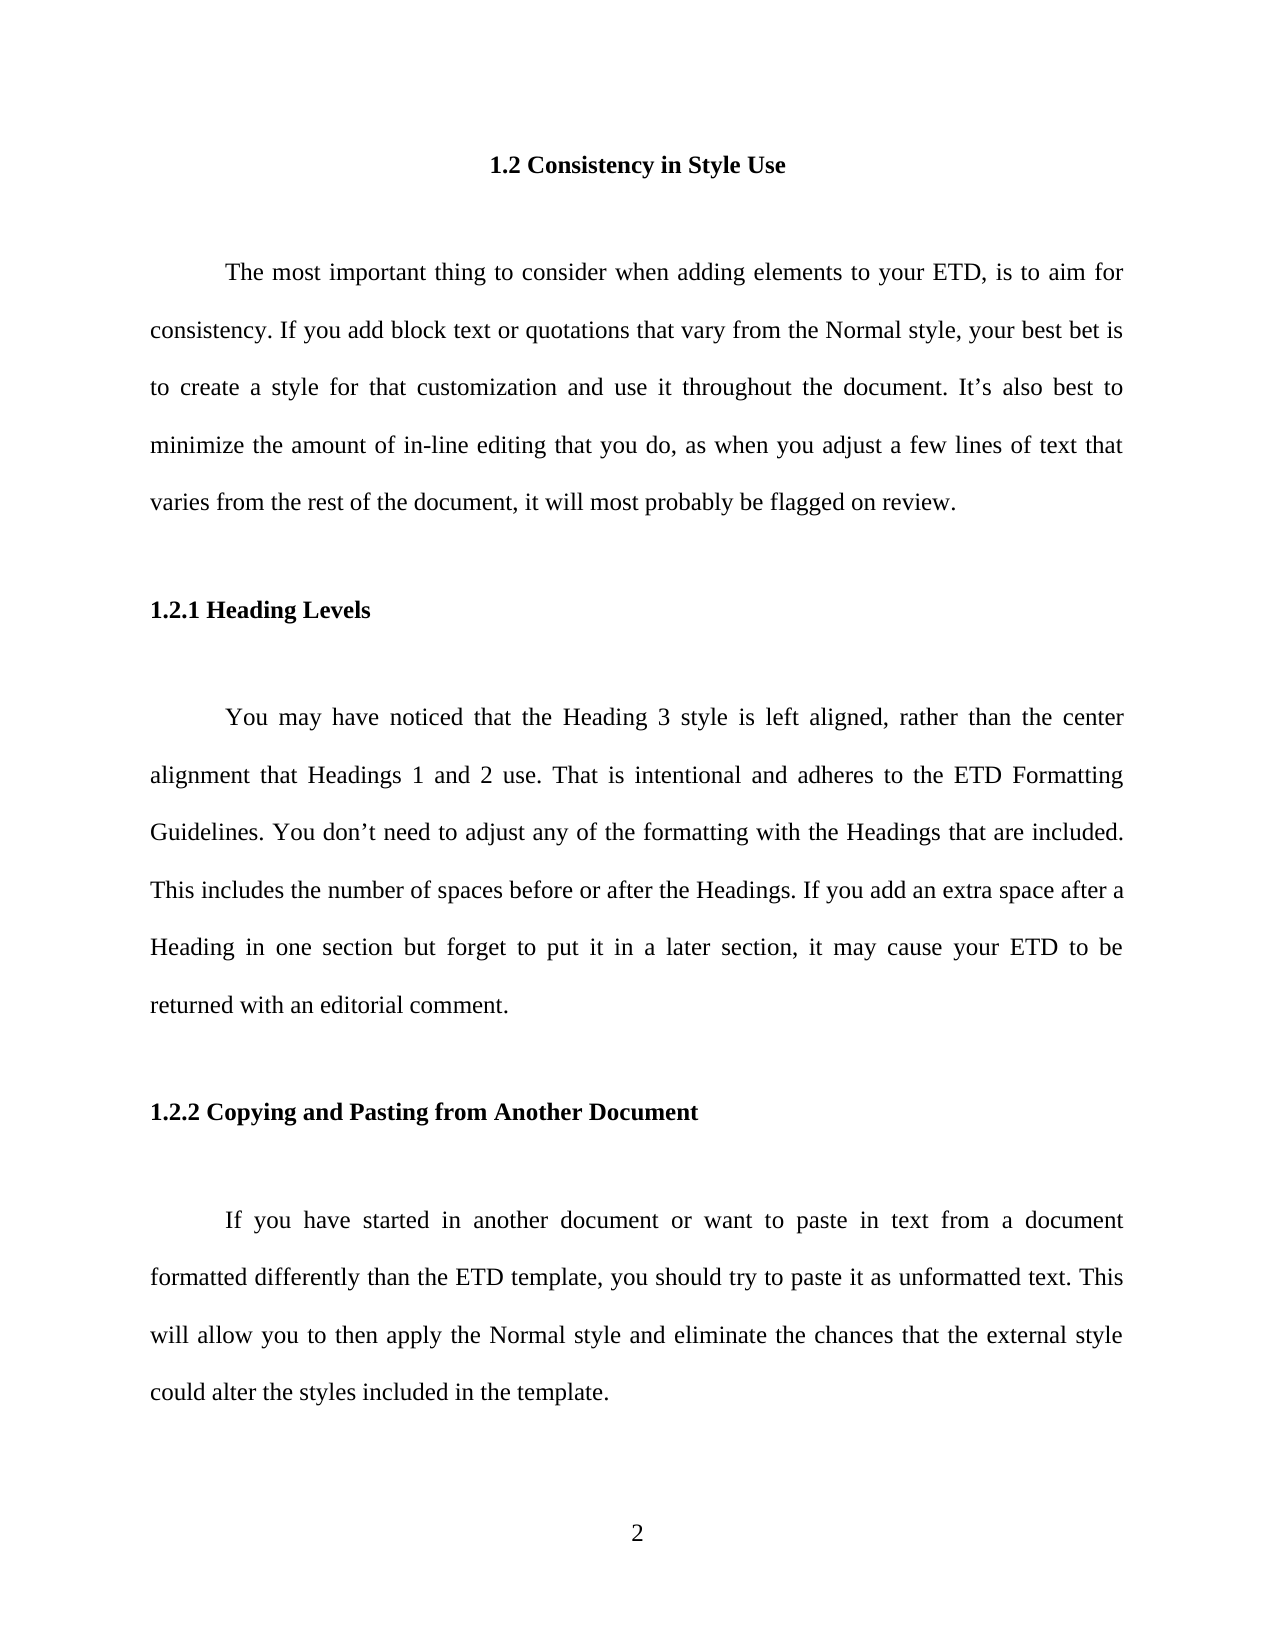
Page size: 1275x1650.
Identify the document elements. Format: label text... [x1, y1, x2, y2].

text If you have started in another document or want to paste in text from a document formatted differently than the ETD template, you should try to paste it as unformatted text. This will allow you to then apply the Normal style and eliminate the chances that the external style could alter the styles included in the template. [150, 1205, 1125, 1406]
text You may have noticed that the Heading 3 style is left aligned, rather than the center alignment that Headings 1 and 2 use. That is intentional and adheres to the ETD Formatting Guidelines. You don’t need to adjust any of the formatting with the Headings that are included. This includes the number of spaces before or after the Headings. If you add an extra space after a Heading in one section but forget to put it in a later section, it may cause your ETD to be returned with an editorial comment. [150, 702, 1125, 1019]
subtitle Copying and Pasting from Another Document [150, 1097, 1125, 1126]
subtitle Heading Levels [150, 595, 1125, 624]
subtitle Consistency in Style Use [150, 150, 1125, 179]
text The most important thing to consider when adding elements to your ETD, is to aim for consistency. If you add block text or quotations that vary from the Normal style, your best bet is to create a style for that customization and use it throughout the document. It’s also best to minimize the amount of in-line editing that you do, as when you adjust a few lines of text that varies from the rest of the document, it will most probably be flagged on review. [150, 257, 1125, 516]
